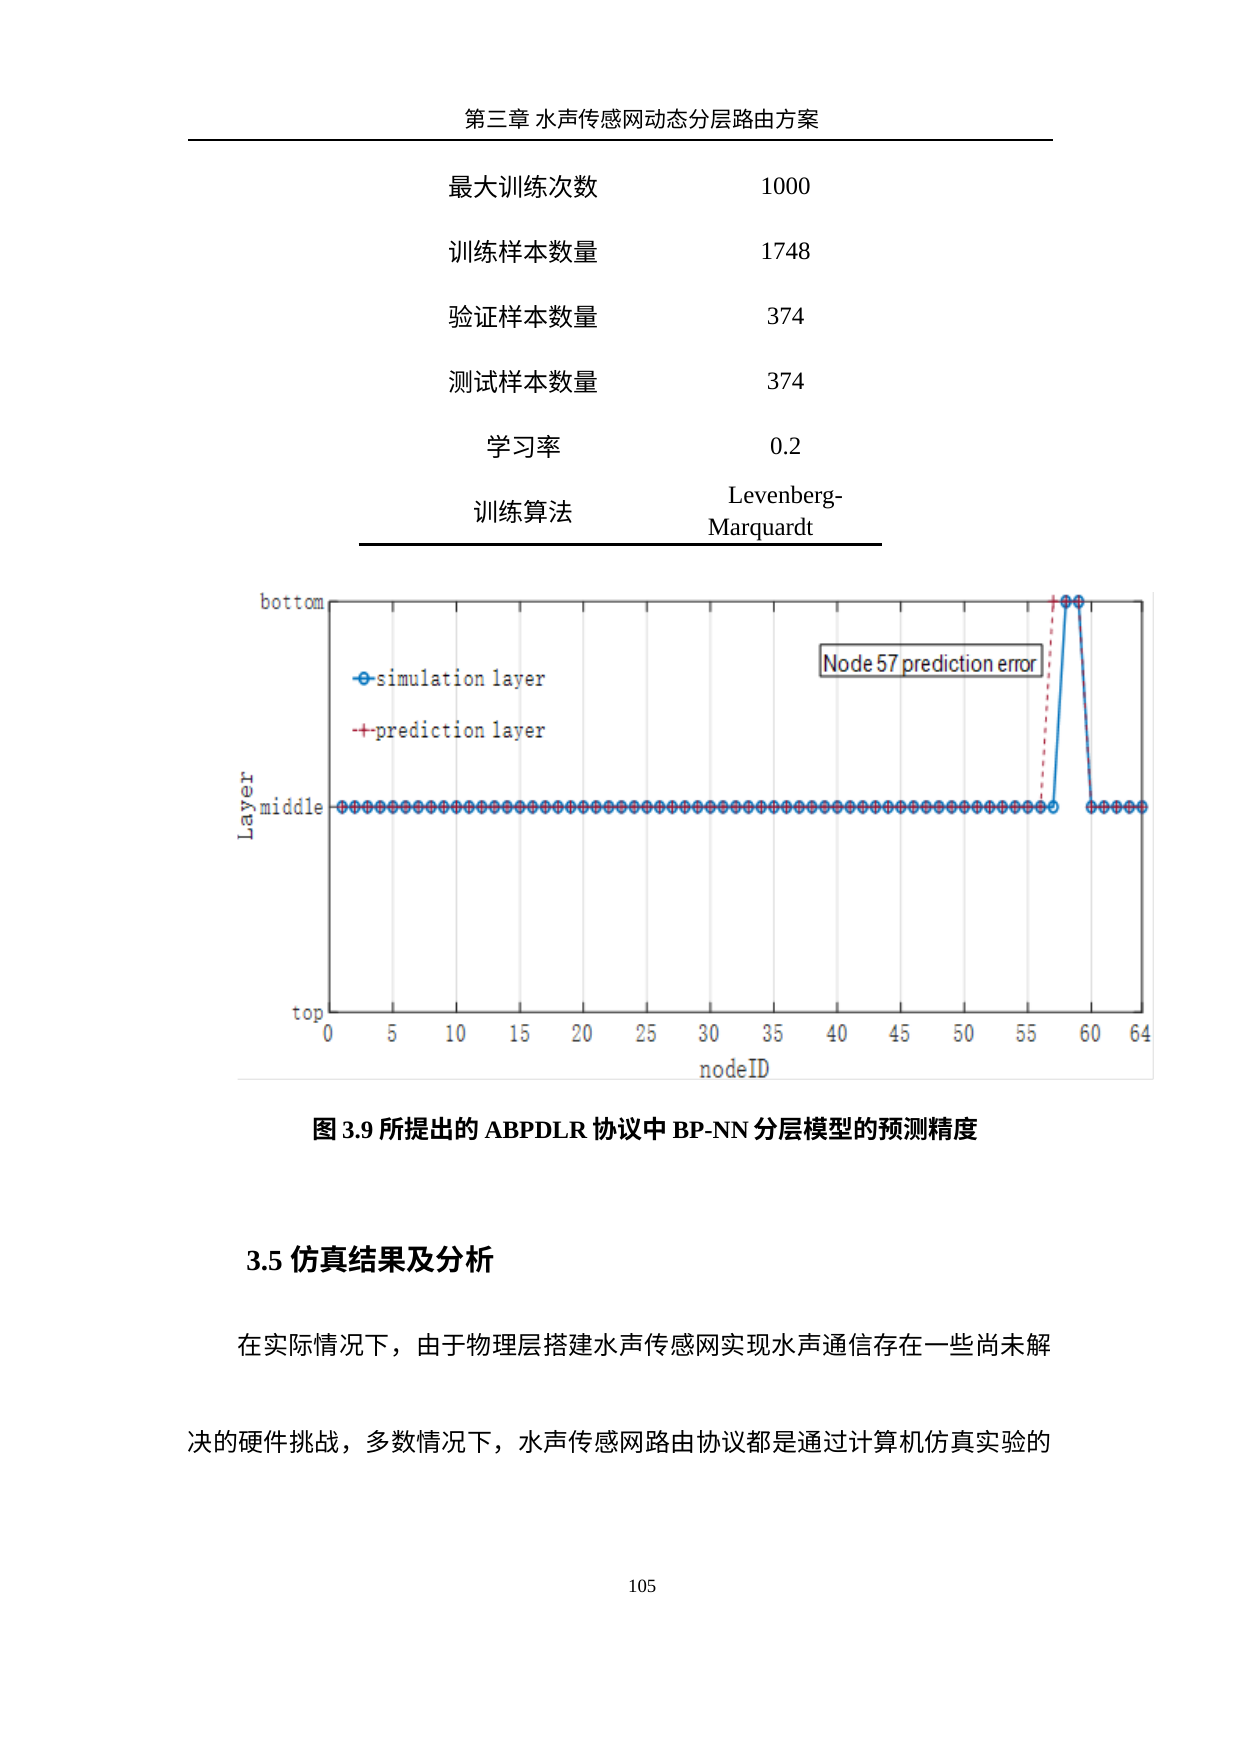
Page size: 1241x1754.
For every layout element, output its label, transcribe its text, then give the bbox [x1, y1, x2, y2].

table_cell 374 [639, 283, 882, 348]
table_cell 1748 [639, 218, 882, 283]
table_cell 374 [639, 348, 882, 413]
table_cell 训练算法 [359, 478, 639, 543]
table_cell 测试样本数量 [359, 348, 639, 413]
table_cell 学习率 [359, 413, 639, 478]
table_cell Levenberg-Marquardt [639, 478, 882, 543]
text 3.5 仿真结果及分析 [187, 1225, 1053, 1290]
text 图3.9 所提出的ABPDLR协议中BP-NN分层模型的预测精度 [187, 1095, 1053, 1160]
table_cell 1000 [639, 153, 882, 218]
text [187, 1311, 1053, 1473]
picture [237, 592, 1155, 1081]
table_cell 最大训练次数 [359, 153, 639, 218]
table_cell 验证样本数量 [359, 283, 639, 348]
table_cell 0.2 [639, 413, 882, 478]
table_cell 训练样本数量 [359, 218, 639, 283]
